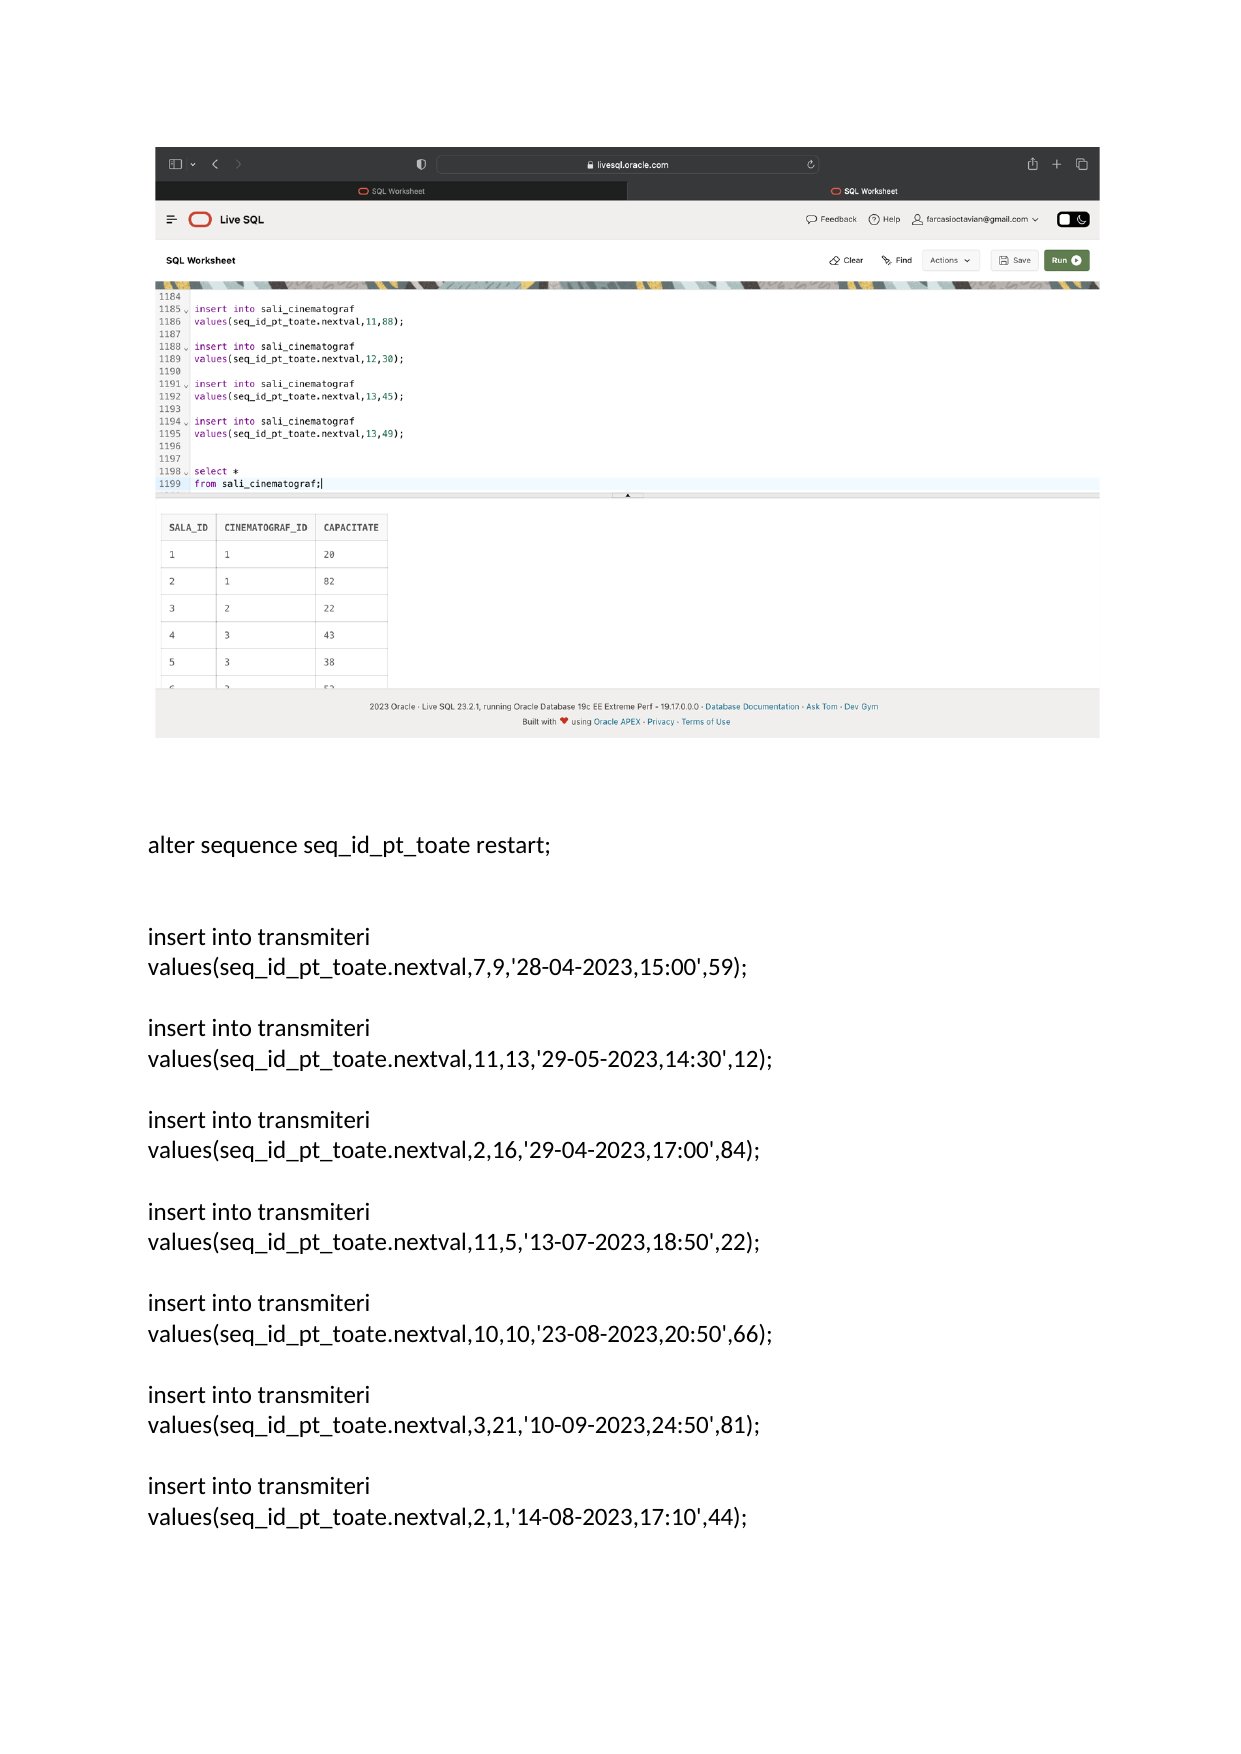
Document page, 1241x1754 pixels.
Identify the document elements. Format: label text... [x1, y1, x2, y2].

text values(seq_id_pt_toate.nextval,11,13,'29-05-2023,14:30',12); [148, 1043, 1093, 1074]
text values(seq_id_pt_toate.nextval,11,5,'13-07-2023,18:50',22); [148, 1226, 1093, 1257]
text values(seq_id_pt_toate.nextval,10,10,'23-08-2023,20:50',66); [148, 1318, 1093, 1348]
picture [155, 147, 1100, 738]
text insert into transmiteri [148, 1196, 1093, 1226]
text values(seq_id_pt_toate.nextval,7,9,'28-04-2023,15:00',59); [148, 952, 1093, 982]
text insert into transmiteri [148, 921, 1093, 952]
text insert into transmiteri [148, 1470, 1093, 1501]
text insert into transmiteri [148, 1104, 1093, 1135]
text insert into transmiteri [148, 1013, 1093, 1043]
text values(seq_id_pt_toate.nextval,3,21,'10-09-2023,24:50',81); [148, 1409, 1093, 1440]
text values(seq_id_pt_toate.nextval,2,1,'14-08-2023,17:10',44); [148, 1501, 1093, 1531]
text values(seq_id_pt_toate.nextval,2,16,'29-04-2023,17:00',84); [148, 1135, 1093, 1165]
text alter sequence seq_id_pt_toate restart; [148, 829, 1093, 860]
text insert into transmiteri [148, 1287, 1093, 1318]
text insert into transmiteri [148, 1379, 1093, 1409]
